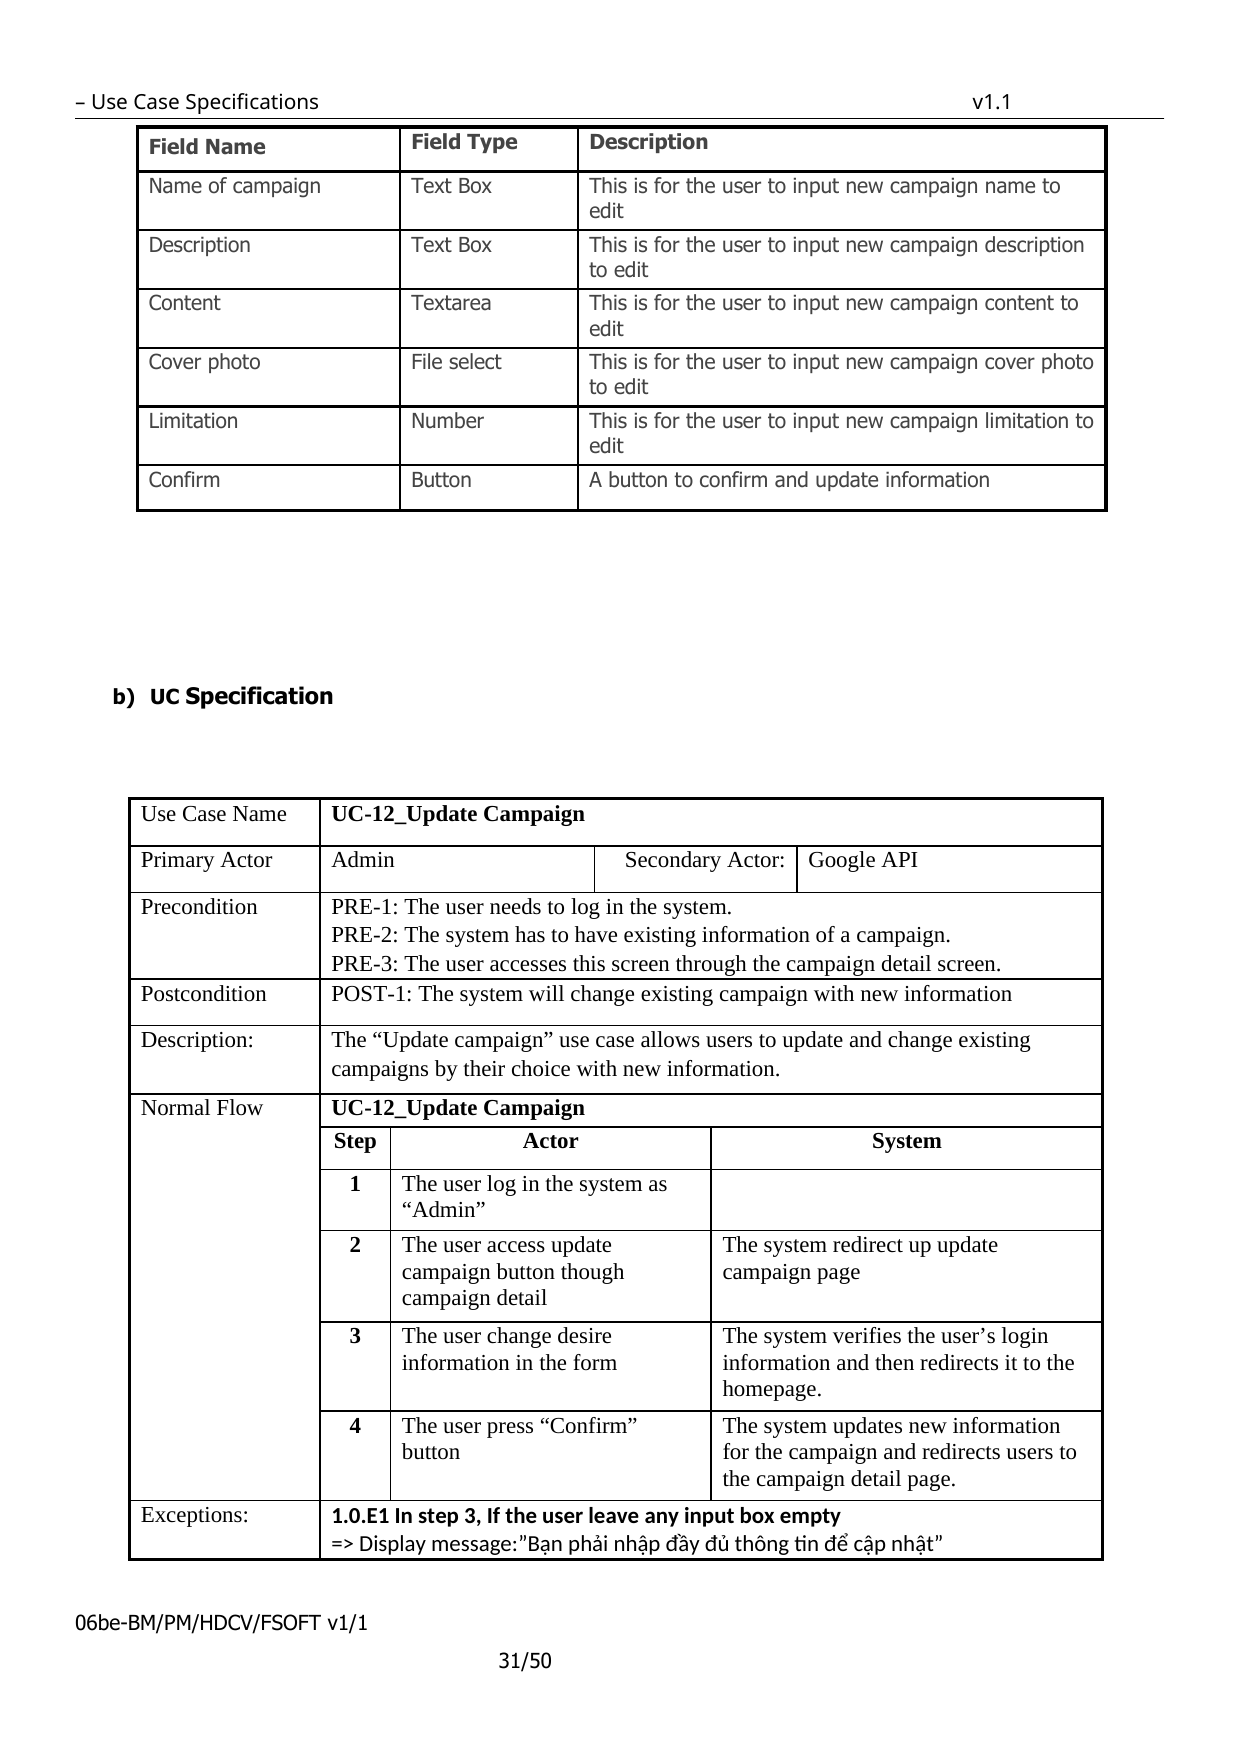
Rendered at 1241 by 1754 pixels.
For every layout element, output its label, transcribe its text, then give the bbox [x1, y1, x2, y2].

table_cell System [712, 1128, 1101, 1168]
table_cell UC-12_Update Campaign [321, 1095, 1101, 1126]
table_cell Name of campaign [139, 173, 399, 229]
table_cell [712, 1170, 1101, 1230]
table_cell This is for the user to input new campaign description to edit [579, 231, 1104, 288]
table_cell The user access update campaign button though campaign detail [391, 1231, 710, 1321]
table_cell The system redirect up update campaign page [712, 1231, 1101, 1321]
table_cell POST-1: The system will change existing campaign with new information [321, 980, 1101, 1024]
table_cell 2 [321, 1231, 390, 1321]
table_cell The user log in the system as “Admin” [391, 1170, 710, 1230]
table_cell This is for the user to input new campaign content to edit [579, 290, 1104, 347]
table_cell Description: [131, 1026, 319, 1093]
table_cell Text Box [401, 173, 577, 229]
table_header Field Type [401, 129, 577, 170]
table_cell 3 [321, 1323, 390, 1410]
table_cell Actor [391, 1128, 710, 1168]
table_cell The system verifies the user’s login information and then redirects it to the homepage. [712, 1323, 1101, 1410]
table_cell Limitation [139, 408, 399, 464]
table_cell Primary Actor [131, 847, 319, 891]
table_cell This is for the user to input new campaign name to edit [579, 173, 1104, 229]
table_cell Confirm [139, 466, 399, 509]
table_cell Textarea [401, 290, 577, 347]
table_cell Step [321, 1128, 390, 1168]
table_cell The user press “Confirm” button [391, 1412, 710, 1500]
table_cell Description [139, 231, 399, 288]
table_cell The system updates new information for the campaign and redirects users to the campaign detail page. [712, 1412, 1101, 1500]
table_cell Google API [798, 847, 1101, 891]
table_cell 4 [321, 1412, 390, 1500]
table_cell Secondary Actor: [595, 847, 796, 891]
table_cell This is for the user to input new campaign limitation to edit [579, 408, 1104, 464]
table_header Field Name [139, 129, 399, 170]
table_cell PRE-1: The user needs to log in the system. PRE-2: The system has to have existing information of a campaign. PRE-3: The user accesses this screen through the campaign detail screen. [321, 893, 1101, 978]
table_cell File select [401, 349, 577, 405]
table_cell Text Box [401, 231, 577, 288]
table_cell 1 [321, 1170, 390, 1230]
table_cell Precondition [131, 893, 319, 978]
list UC Specification [112, 682, 1165, 709]
table_cell Postcondition [131, 980, 319, 1024]
table_header Description [579, 129, 1104, 170]
table_cell Exceptions: [131, 1501, 319, 1557]
table_cell Number [401, 408, 577, 464]
table_cell Button [401, 466, 577, 509]
table_cell The user change desire information in the form [391, 1323, 710, 1410]
table_cell A button to confirm and update information [579, 466, 1104, 509]
table_cell Cover photo [139, 349, 399, 405]
table_cell Content [139, 290, 399, 347]
table_cell Normal Flow [131, 1095, 319, 1500]
table_header UC-12_Update Campaign [321, 800, 1101, 845]
table_cell 1.0.E1 In step 3, If the user leave any input box empty => Display message:”Bạn phải nhập đầy đủ thông tin để cập nhật” [321, 1501, 1101, 1557]
table_cell This is for the user to input new campaign cover photo to edit [579, 349, 1104, 405]
table_cell The “Update campaign” use case allows users to update and change existing campaigns by their choice with new information. [321, 1026, 1101, 1093]
table_header Use Case Name [131, 800, 319, 845]
table_cell Admin [321, 847, 594, 891]
